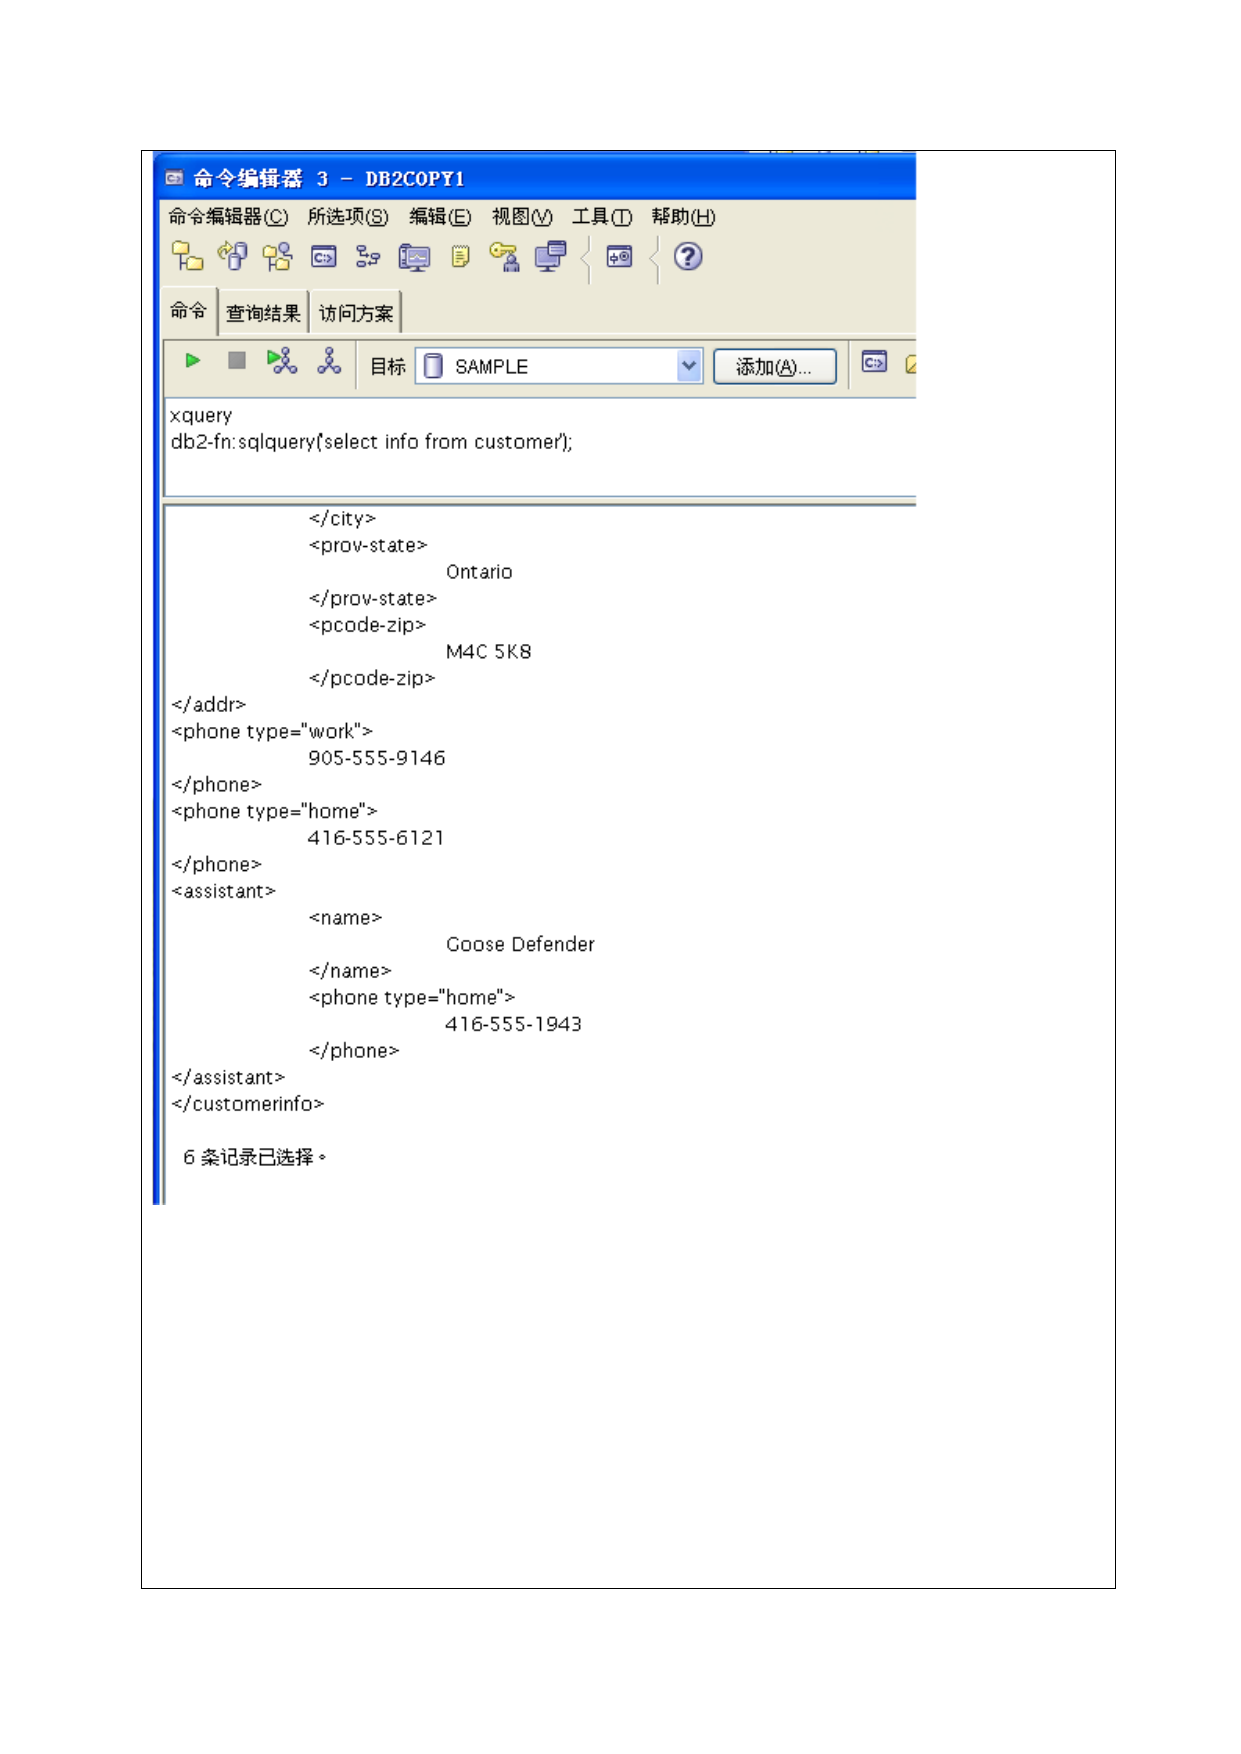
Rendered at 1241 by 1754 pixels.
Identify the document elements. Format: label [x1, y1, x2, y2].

picture [152, 151, 917, 1205]
table_cell [142, 151, 1115, 1587]
